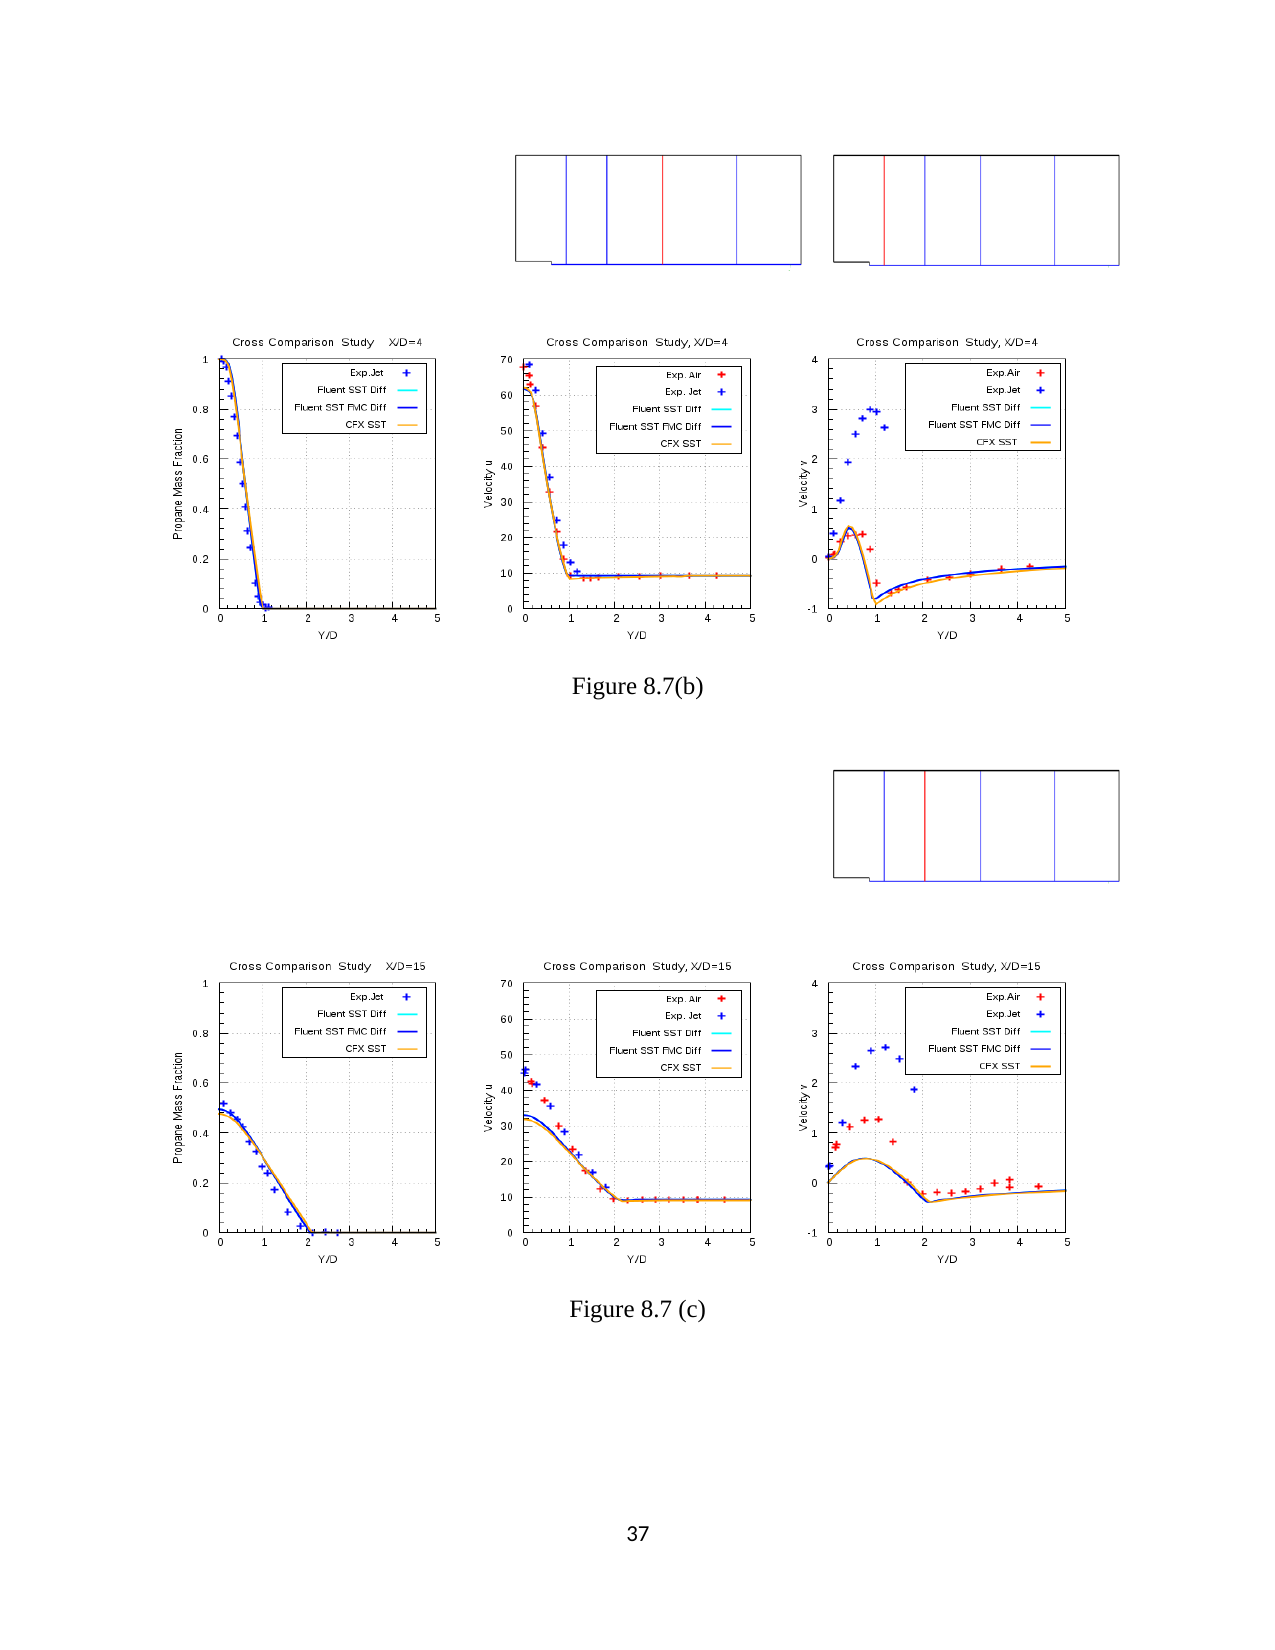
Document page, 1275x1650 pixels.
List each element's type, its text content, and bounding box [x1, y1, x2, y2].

picture [826, 150, 1125, 271]
picture [826, 765, 1125, 886]
picture [150, 315, 1095, 646]
text Figure 8.7 (c) [150, 1294, 1125, 1323]
text Figure 8.7(b) [150, 671, 1125, 699]
picture [150, 939, 1095, 1270]
picture [508, 150, 808, 271]
